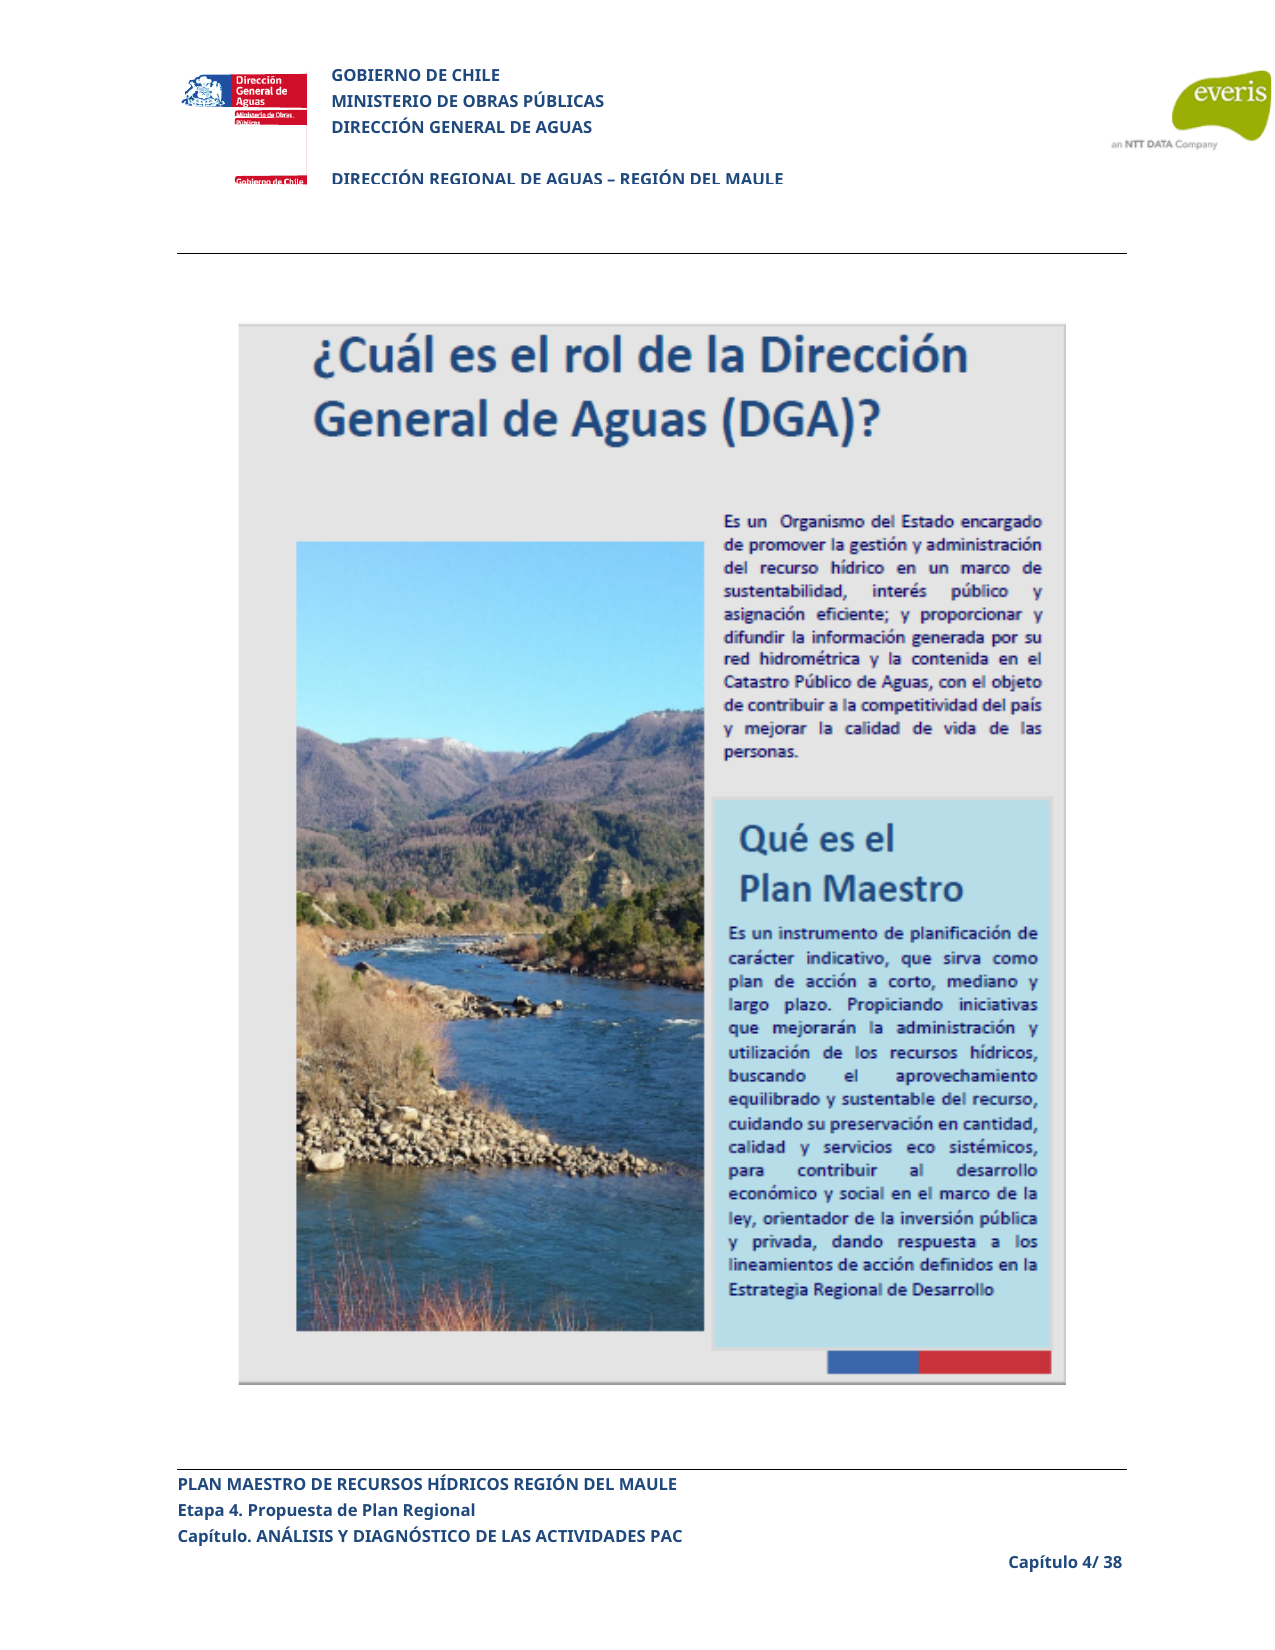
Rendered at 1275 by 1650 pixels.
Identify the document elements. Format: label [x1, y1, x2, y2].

picture [238, 321, 1066, 1385]
picture [1109, 62, 1272, 153]
